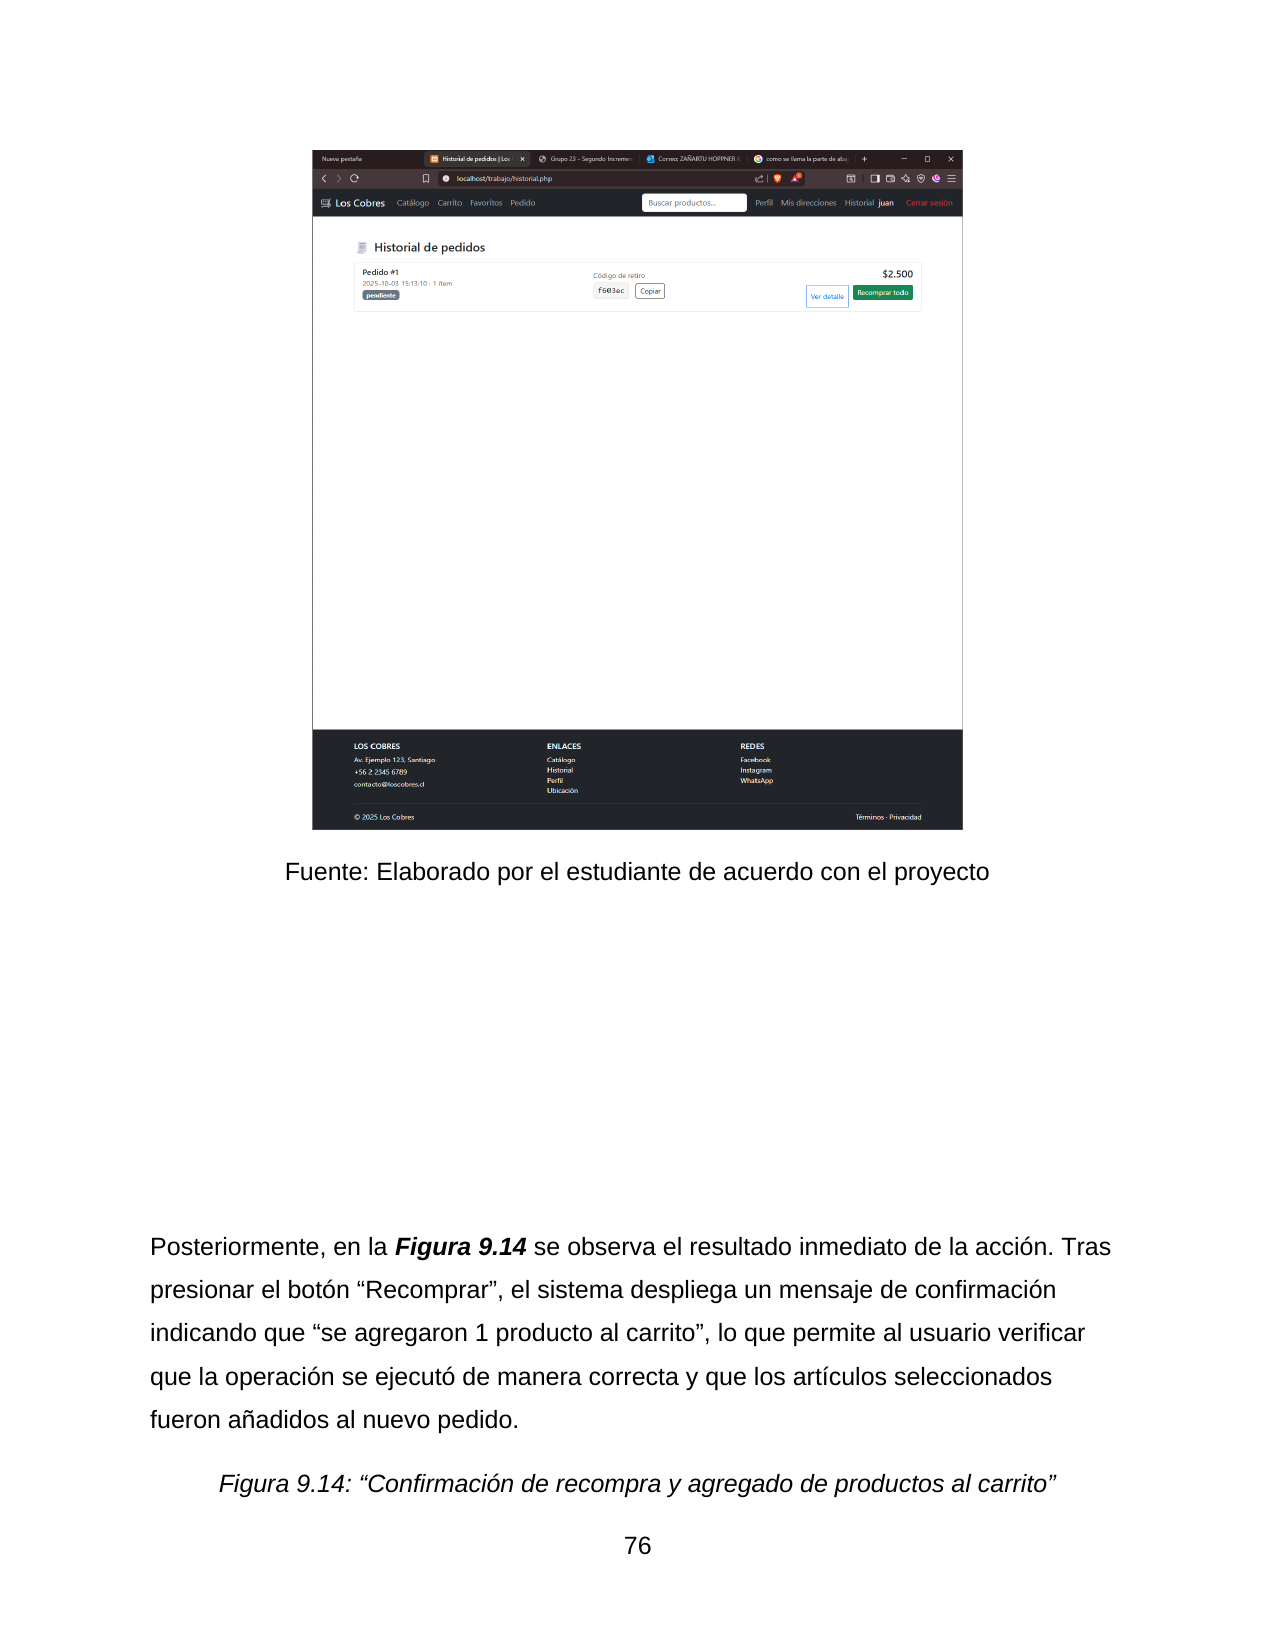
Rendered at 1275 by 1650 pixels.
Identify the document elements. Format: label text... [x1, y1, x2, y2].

picture [312, 150, 963, 830]
text Fuente: Elaborado por el estudiante de acuerdo con el proyecto [150, 857, 1125, 885]
text Posteriormente, en la Figura 9.14 se observa el resultado inmediato de la acción. Tras presionar el botón “Recomprar”, el sistema despliega un mensaje de confirmación indicando que “se agregaron 1 producto al carrito”, lo que permite al usuario verificar que la operación se ejecutó de manera correcta y que los artículos seleccionados fueron añadidos al nuevo pedido. [150, 1232, 1125, 1433]
text Figura 9.14: “Confirmación de recompra y agregado de productos al carrito” [150, 1468, 1125, 1497]
